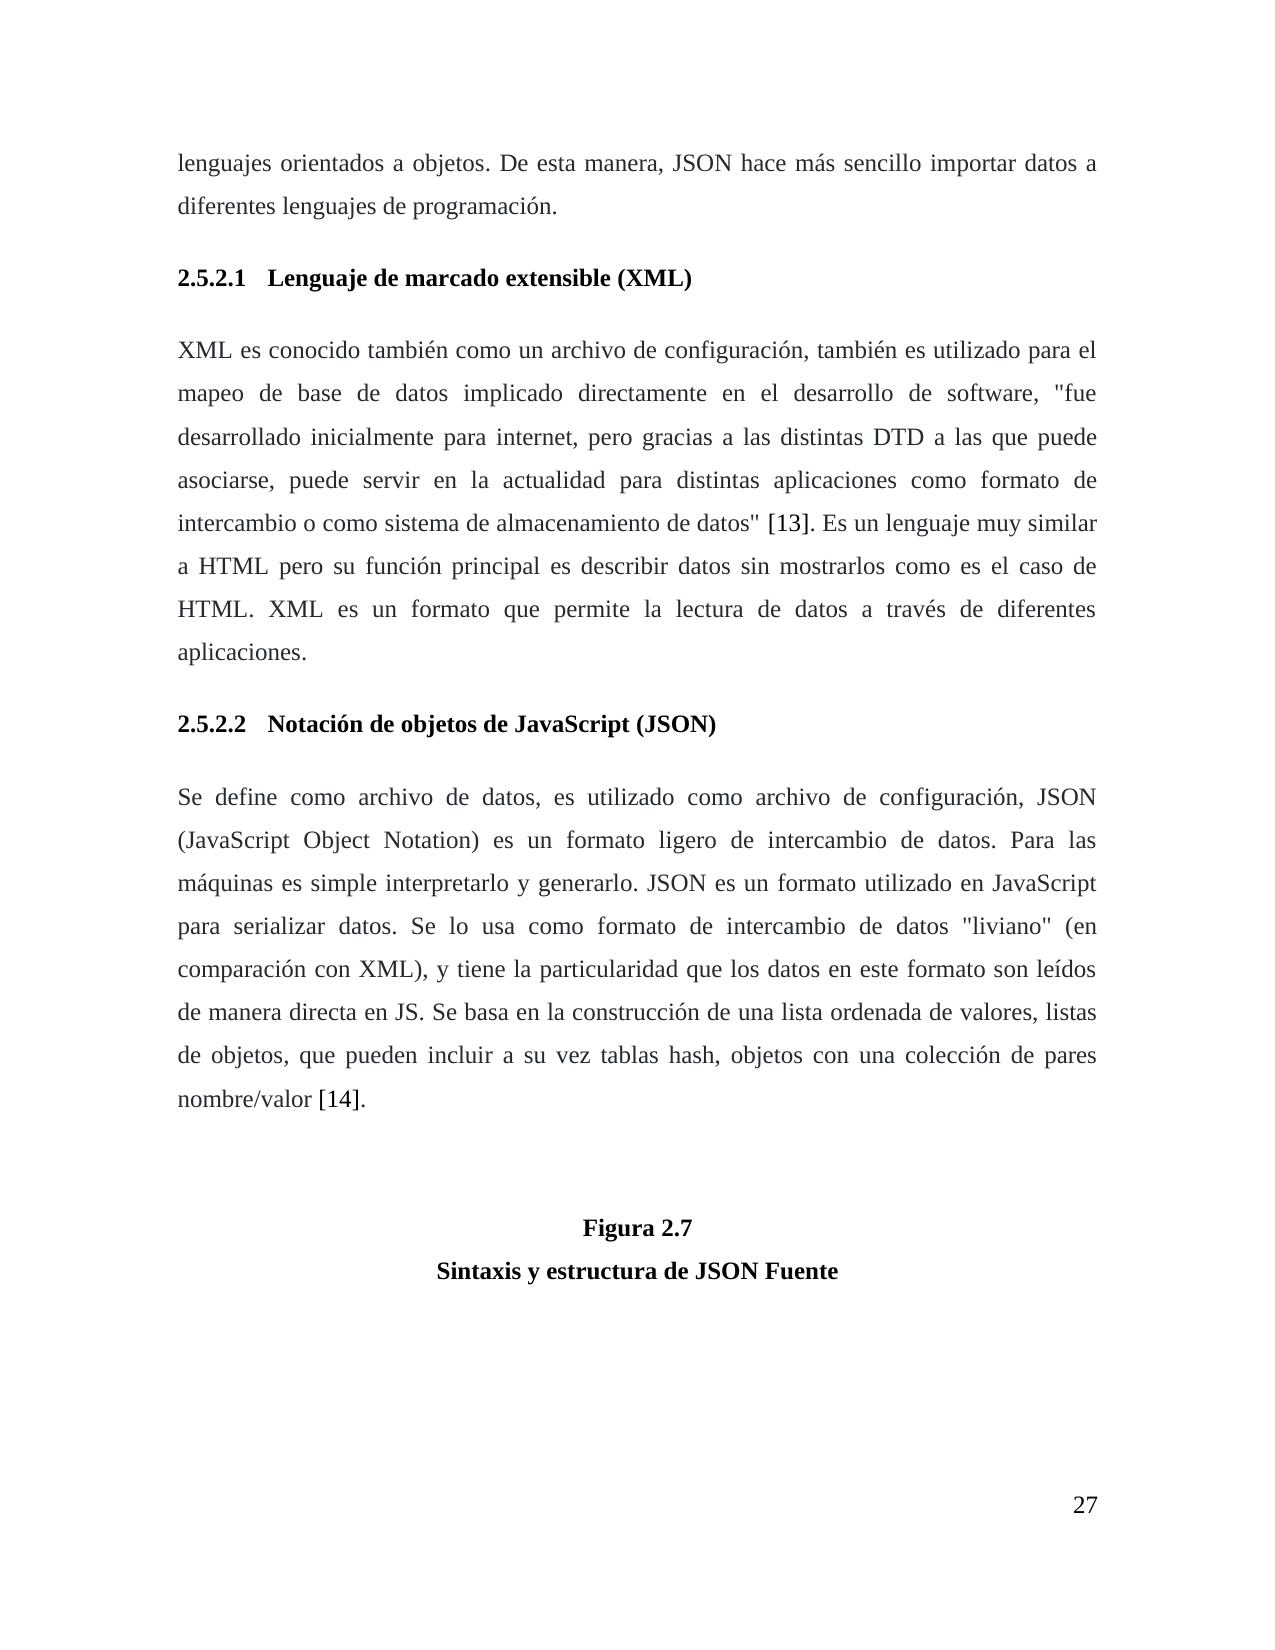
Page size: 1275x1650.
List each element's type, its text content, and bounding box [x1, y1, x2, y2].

text XML es conocido también como un archivo de configuración, también es utilizado para el mapeo de base de datos implicado directamente en el desarrollo de software, "fue desarrollado inicialmente para internet, pero gracias a las distintas DTD a las que puede asociarse, puede servir en la actualidad para distintas aplicaciones como formato de intercambio o como sistema de almacenamiento de datos" . Es un lenguaje muy similar a HTML pero su función principal es describir datos sin mostrarlos como es el caso de HTML. XML es un formato que permite la lectura de datos a través de diferentes aplicaciones. [177, 335, 1098, 666]
subtitle Lenguaje de marcado extensible (XML) [177, 263, 1098, 292]
text Figura 2.7 Sintaxis y estructura de JSON Fuente [177, 1213, 1098, 1285]
text Se define como archivo de datos, es utilizado como archivo de configuración, JSON (JavaScript Object Notation) es un formato ligero de intercambio de datos. Para las máquinas es simple interpretarlo y generarlo. JSON es un formato utilizado en JavaScript para serializar datos. Se lo usa como formato de intercambio de datos "liviano" (en comparación con XML), y tiene la particularidad que los datos en este formato son leídos de manera directa en JS. Se basa en la construcción de una lista ordenada de valores, listas de objetos, que pueden incluir a su vez tablas hash, objetos con una colección de pares nombre/valor . [177, 782, 1098, 1112]
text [177, 148, 1098, 219]
subtitle Notación de objetos de JavaScript (JSON) [177, 709, 1098, 738]
